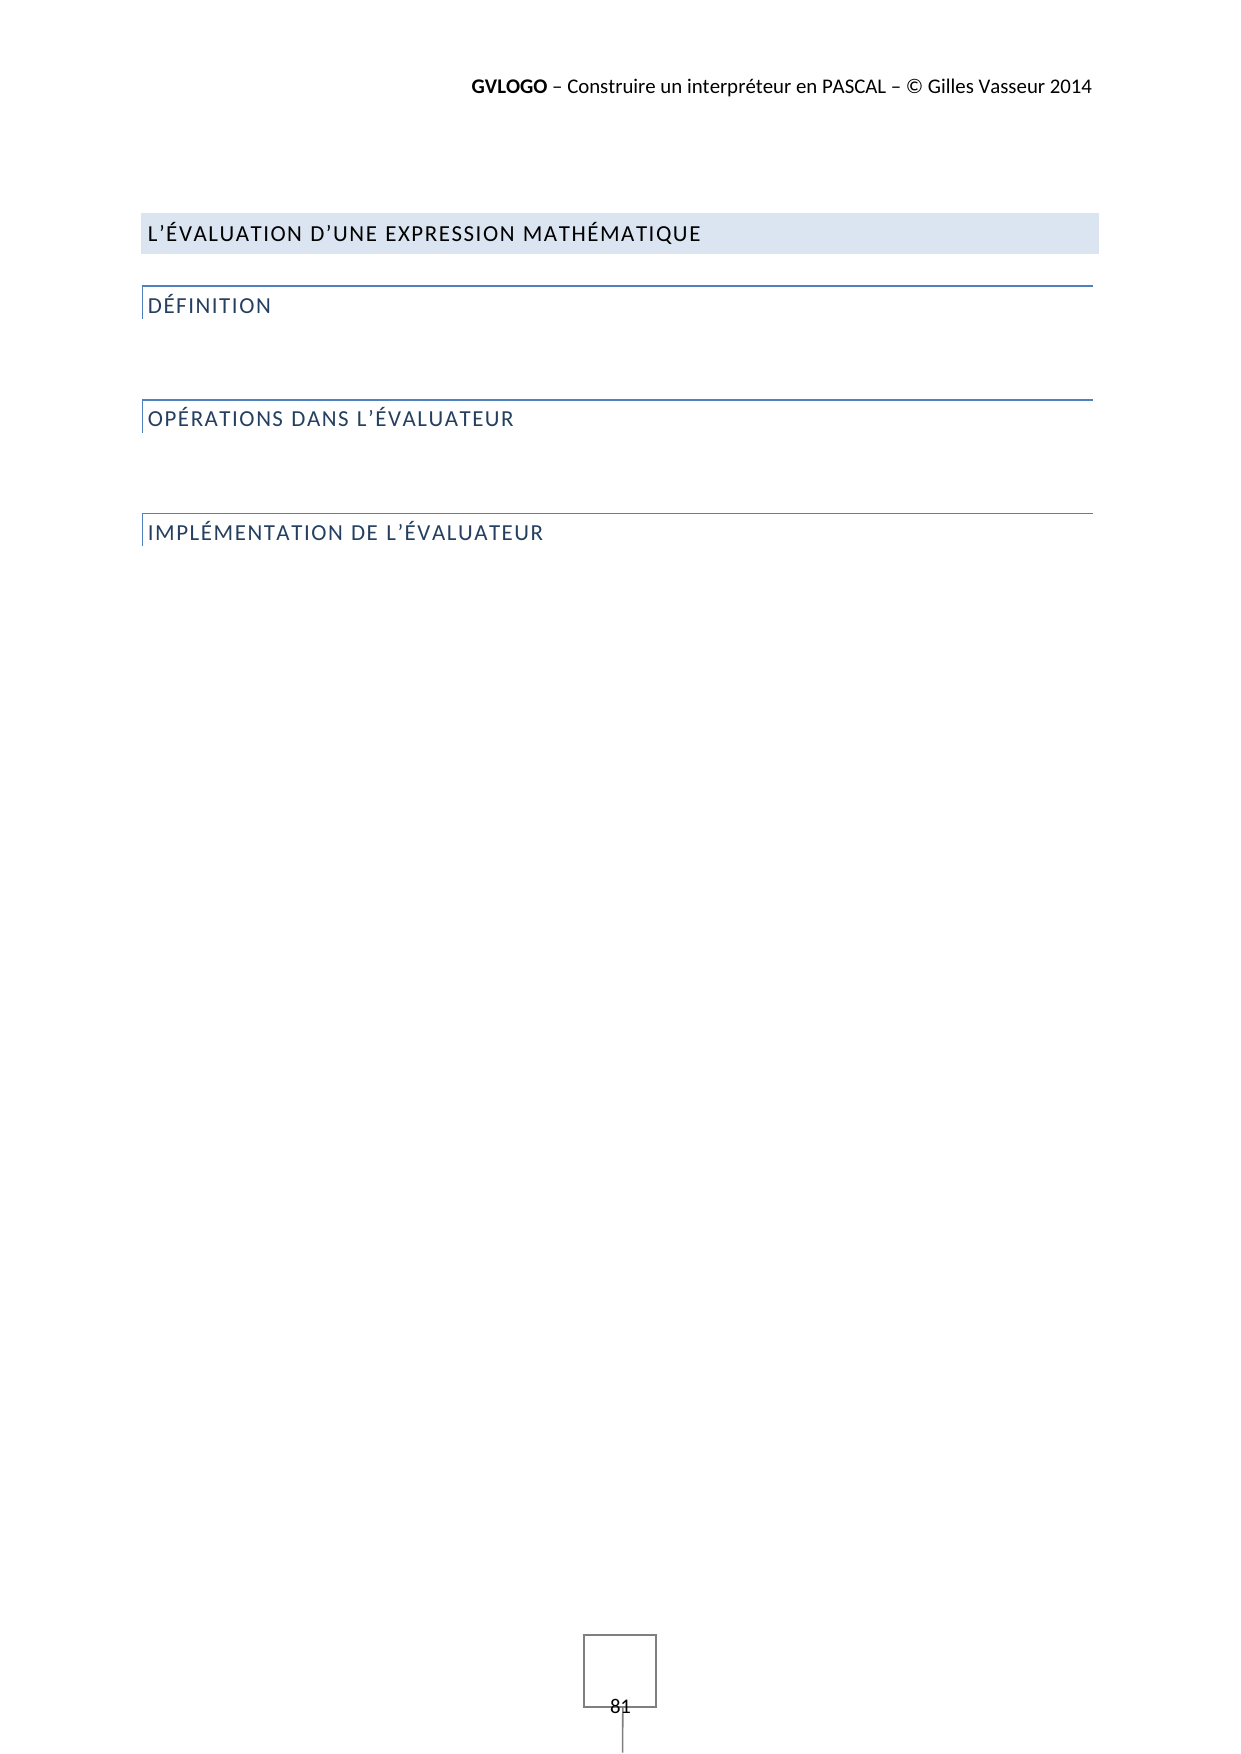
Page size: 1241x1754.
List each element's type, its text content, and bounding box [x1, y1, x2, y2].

subtitle Opérations dans l’évaluateur [143, 401, 1093, 433]
subtitle Implémentation de l’évaluateur [143, 514, 1093, 546]
subtitle Définition [143, 287, 1093, 319]
subtitle L’évaluation d’une expression mathématique [148, 220, 1093, 247]
